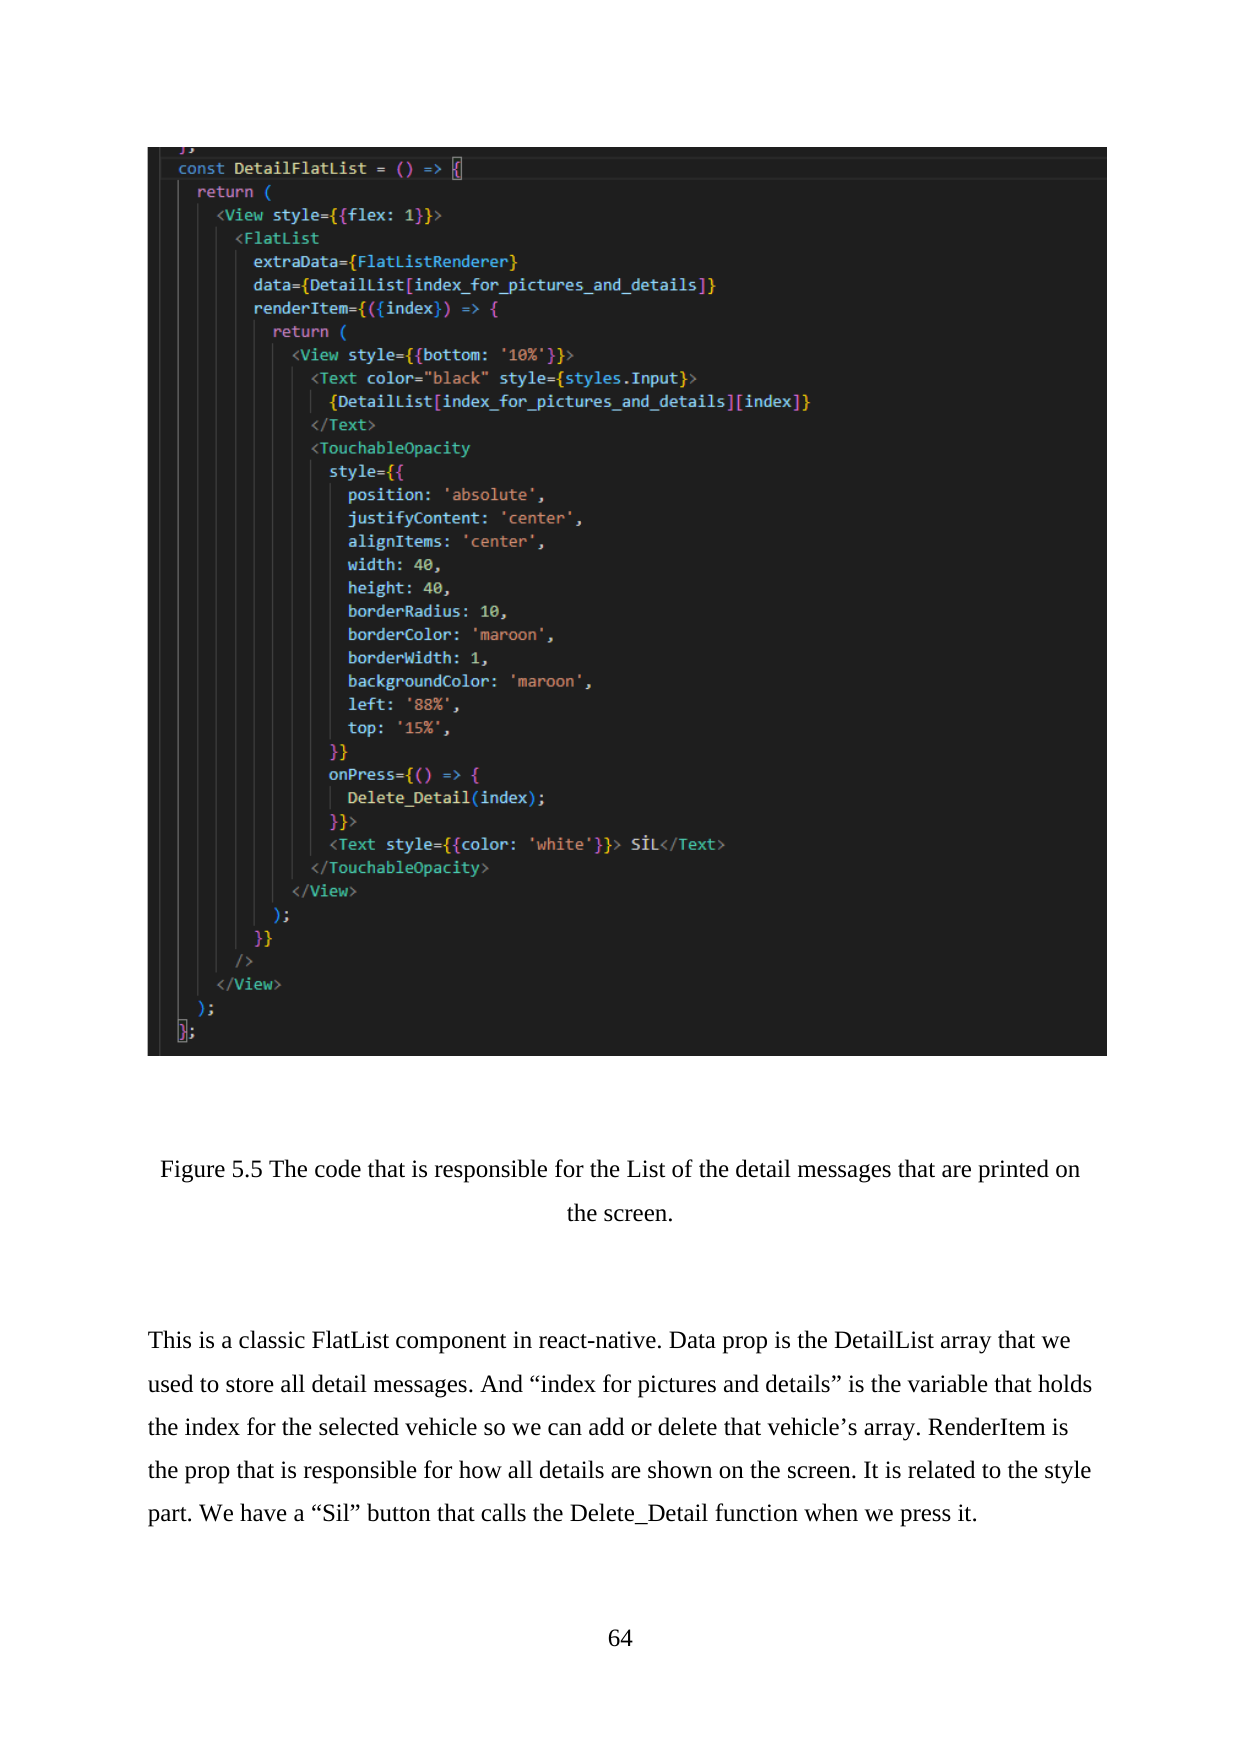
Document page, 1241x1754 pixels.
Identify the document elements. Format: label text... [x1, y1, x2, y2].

text Figure 5.5 The code that is responsible for the List of the detail messages that are printed on the screen. [148, 1154, 1093, 1226]
picture [147, 147, 1107, 1056]
text This is a classic FlatList component in react-native. Data prop is the DetailList array that we used to store all detail messages. And “index for pictures and details” is the variable that holds the index for the selected vehicle so we can add or delete that vehicle’s array. RenderItem is the prop that is responsible for how all details are shown on the screen. It is related to the style part. We have a “Sil” button that calls the Delete_Detail function when we press it. [148, 1326, 1093, 1527]
